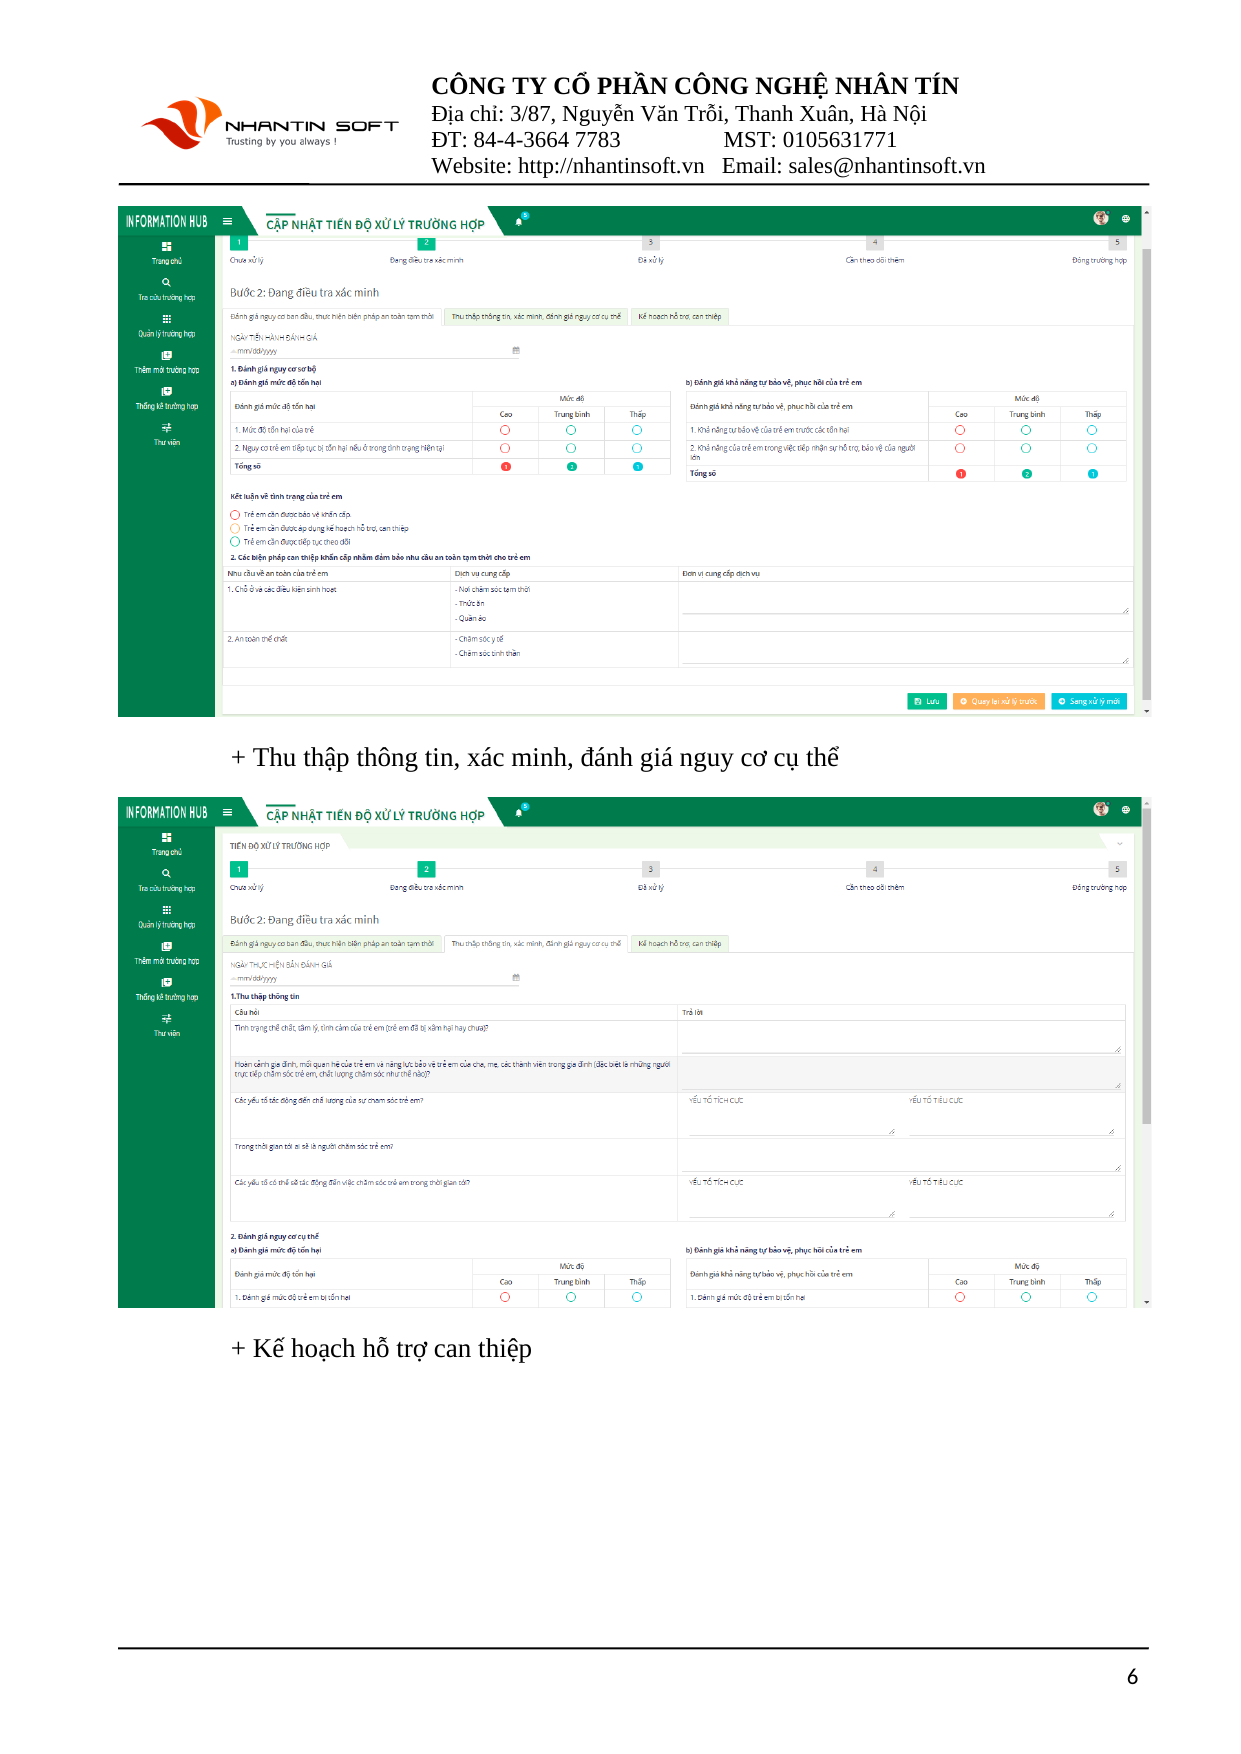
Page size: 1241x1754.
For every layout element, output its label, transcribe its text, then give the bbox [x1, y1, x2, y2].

list + Thu thập thông tin, xác minh, đánh giá nguy cơ cụ thể [231, 741, 1152, 772]
picture [118, 797, 1152, 1308]
picture [129, 70, 409, 176]
picture [118, 206, 1152, 717]
list + Kế hoạch hỗ trợ can thiệp [231, 1333, 1152, 1364]
